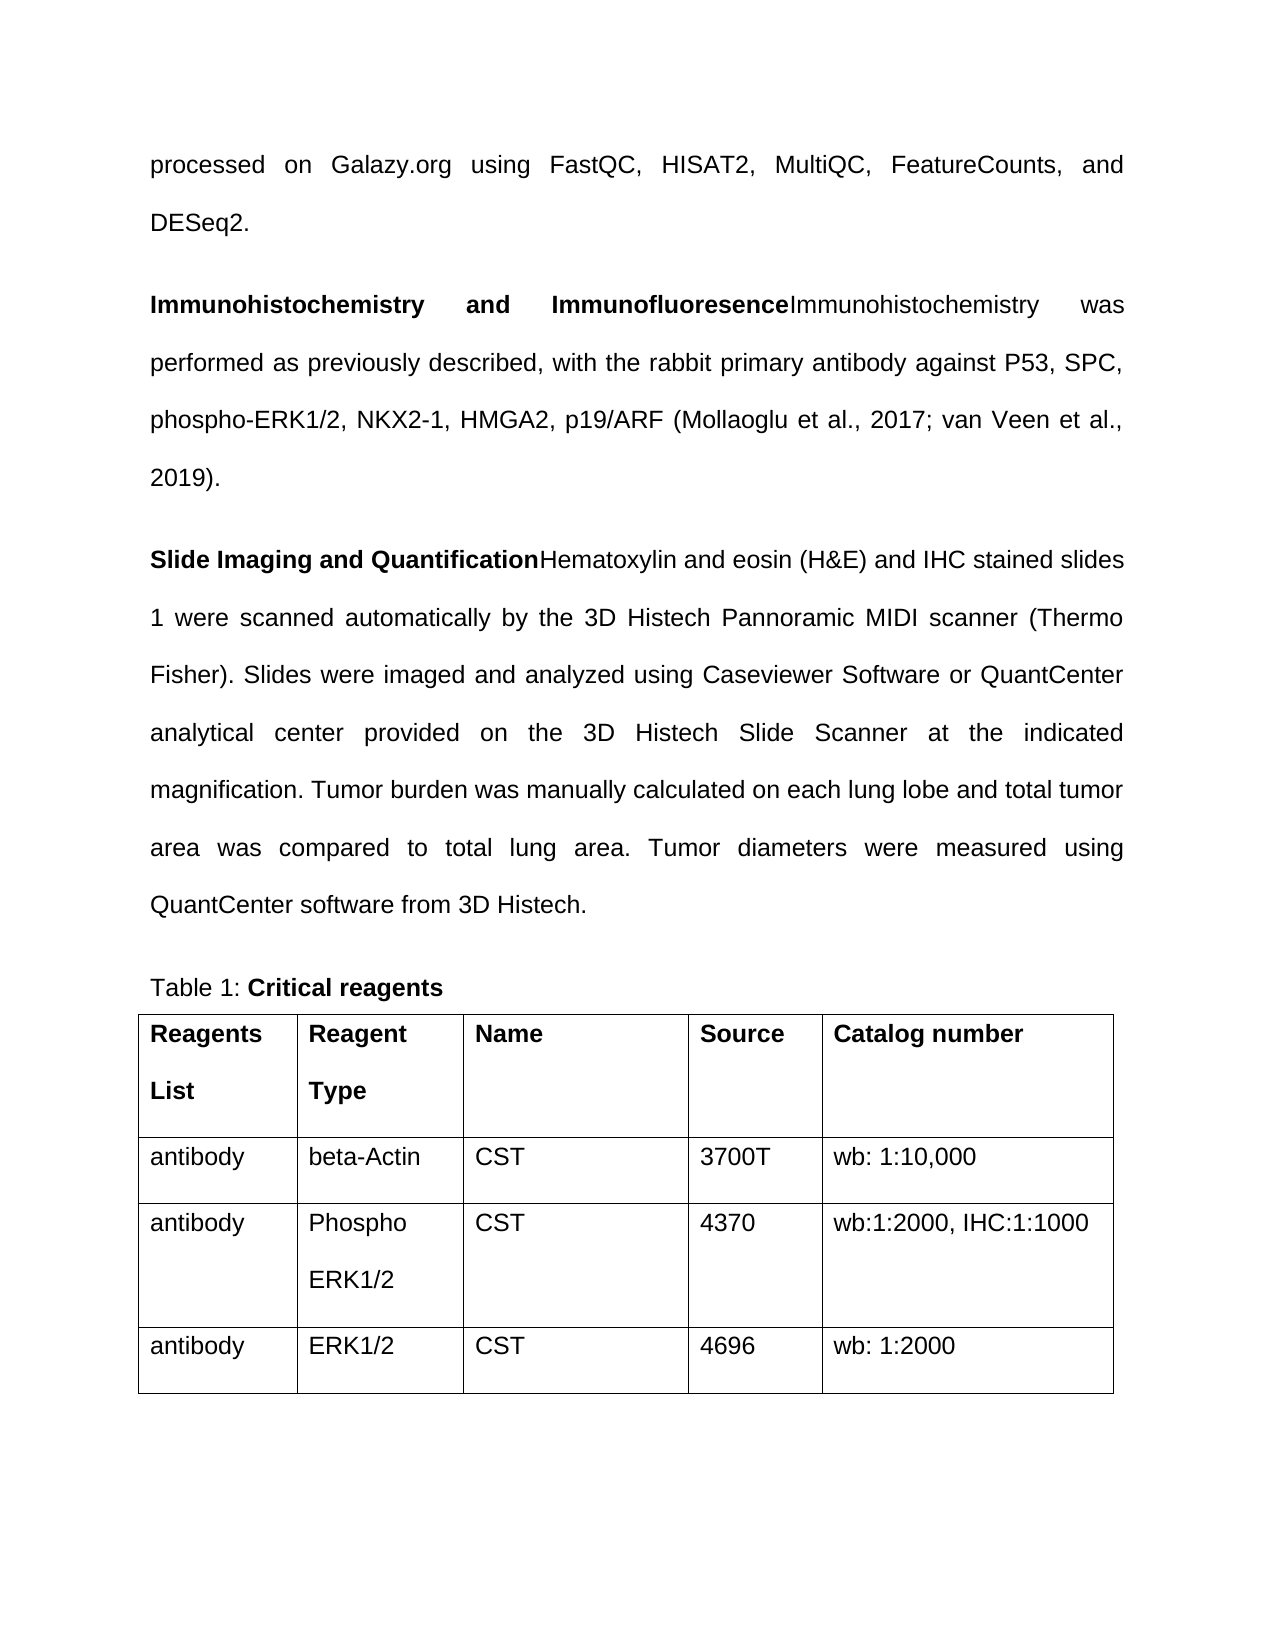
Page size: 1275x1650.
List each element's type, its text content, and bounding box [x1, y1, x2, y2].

table_header Reagent Type [298, 1015, 463, 1137]
table_cell CST [464, 1204, 688, 1327]
table_cell CST [464, 1328, 688, 1392]
table_cell wb: 1:2000 [823, 1328, 1113, 1392]
table_cell ERK1/2 [298, 1328, 463, 1392]
table_cell 3700T [689, 1138, 822, 1203]
text Table 1: Critical reagents [150, 972, 1125, 1001]
text Slide Imaging and QuantificationHematoxylin and eosin (H&E) and IHC stained slides 1 were scanned automatically by the 3D Histech Pannoramic MIDI scanner (Thermo Fisher). Slides were imaged and analyzed using Caseviewer Software or QuantCenter analytical center provided on the 3D Histech Slide Scanner at the indicated magnification. Tumor burden was manually calculated on each lung lobe and total tumor area was compared to total lung area. Tumor diameters were measured using QuantCenter software from 3D Histech. [150, 545, 1125, 919]
table_cell CST [464, 1138, 688, 1203]
table_cell Phospho ERK1/2 [298, 1204, 463, 1327]
table_header Reagents List [139, 1015, 297, 1137]
table_header Source [689, 1015, 822, 1137]
table_cell antibody [139, 1204, 297, 1327]
table_cell 4370 [689, 1204, 822, 1327]
table_cell antibody [139, 1328, 297, 1392]
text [150, 150, 1125, 236]
table_cell wb:1:2000, IHC:1:1000 [823, 1204, 1113, 1327]
table_cell antibody [139, 1138, 297, 1203]
table_header Name [464, 1015, 688, 1137]
table_header Catalog number [823, 1015, 1113, 1137]
text Immunohistochemistry and ImmunofluoresenceImmunohistochemistry was performed as previously described, with the rabbit primary antibody against P53, SPC, phospho-ERK1/2, NKX2-1, HMGA2, p19/ARF (Mollaoglu et al., 2017; van Veen et al., 2019). [150, 290, 1125, 491]
table_cell beta-Actin [298, 1138, 463, 1203]
table_cell wb: 1:10,000 [823, 1138, 1113, 1203]
table_cell 4696 [689, 1328, 822, 1392]
